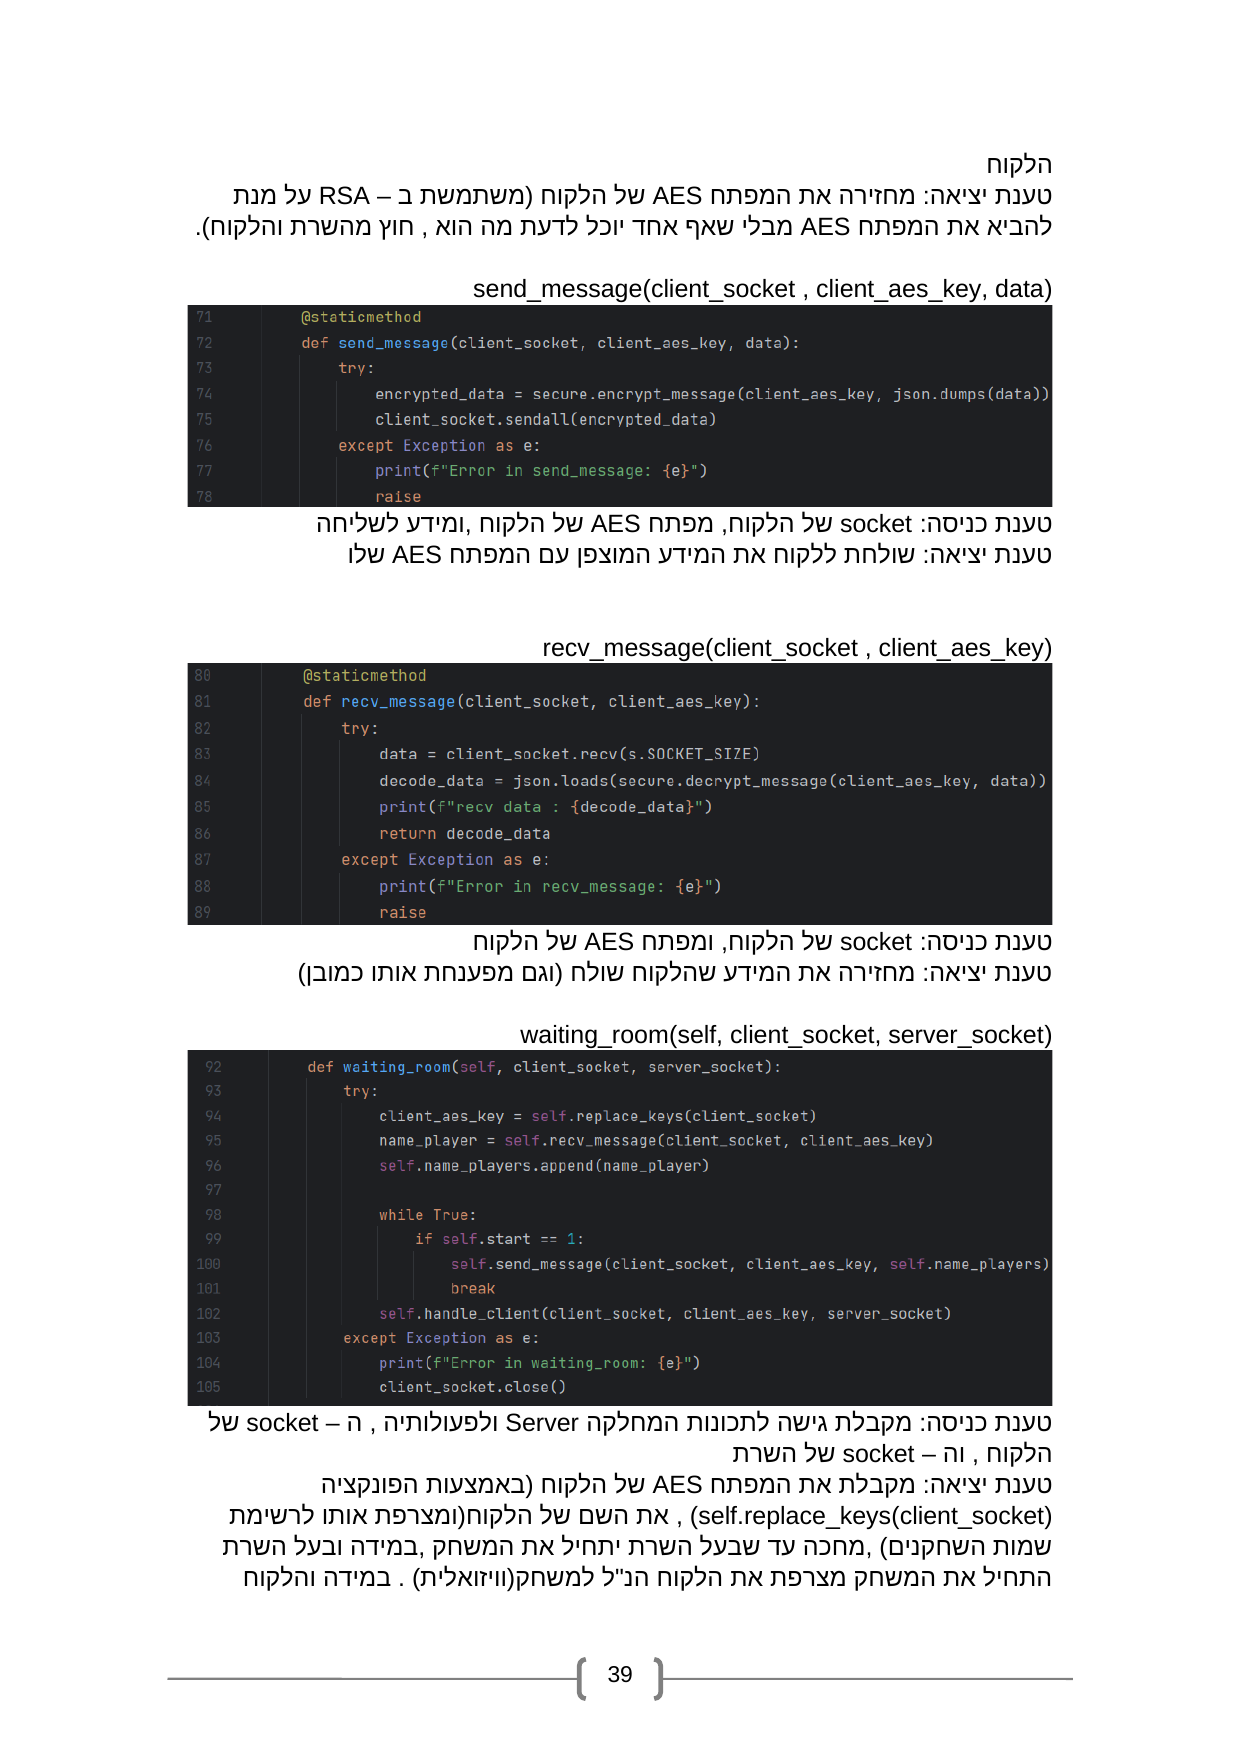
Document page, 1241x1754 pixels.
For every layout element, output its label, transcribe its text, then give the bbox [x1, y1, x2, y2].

picture [187, 1050, 1053, 1406]
picture [187, 305, 1053, 507]
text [187, 1406, 1053, 1592]
picture [187, 663, 1053, 925]
